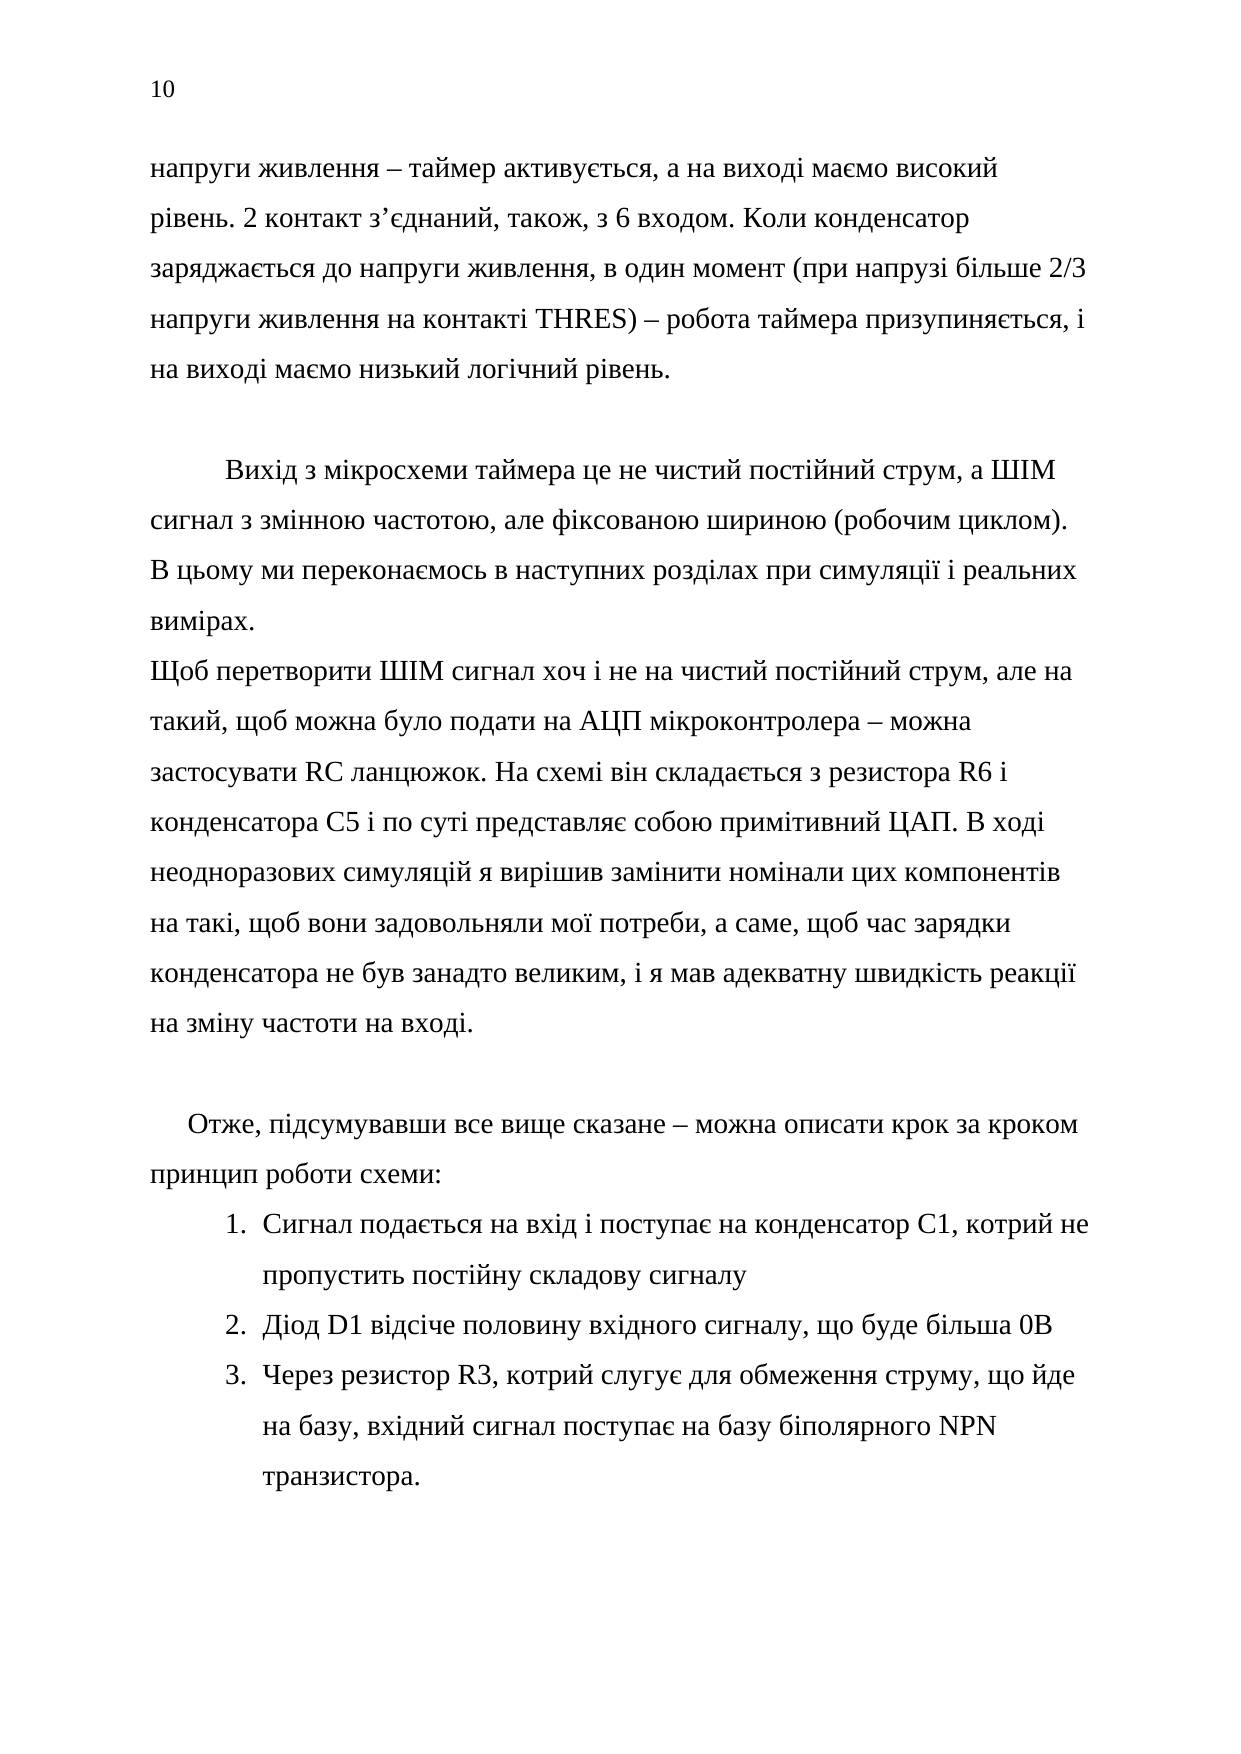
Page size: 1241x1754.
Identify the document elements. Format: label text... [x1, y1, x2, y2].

list Через резистор R3, котрий слугує для обмеження струму, що йде на базу, вхідний сигнал поступає на базу біполярного NPN транзистора. [225, 1357, 1090, 1492]
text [150, 150, 1090, 385]
list Діод D1 відсіче половину вхідного сигналу, що буде більша 0В [225, 1307, 1090, 1341]
text Щоб перетворити ШІМ сигнал хоч і не на чистий постійний струм, але на такий, щоб можна було подати на АЦП мікроконтролера – можна застосувати RC ланцюжок. На схемі він складається з резистора R6 і конденсатора C5 і по суті представляє собою примітивний ЦАП. В ході неодноразових симуляцій я вирішив замінити номінали цих компонентів на такі, щоб вони задовольняли мої потреби, а саме, щоб час зарядки конденсатора не був занадто великим, і я мав адекватну швидкість реакції на зміну частоти на вході. [150, 653, 1090, 1039]
text Вихід з мікросхеми таймера це не чистий постійний струм, а ШІМ сигнал з змінною частотою, але фіксованою шириною (робочим циклом). В цьому ми переконаємось в наступних розділах при симуляції і реальних вимірах. [150, 452, 1090, 636]
text Отже, підсумувавши все вище сказане – можна описати крок за кроком принцип роботи схеми: [150, 1106, 1090, 1190]
list Сигнал подається на вхід і поступає на конденсатор С1, котрий не пропустить постійну складову сигналу [225, 1207, 1090, 1290]
